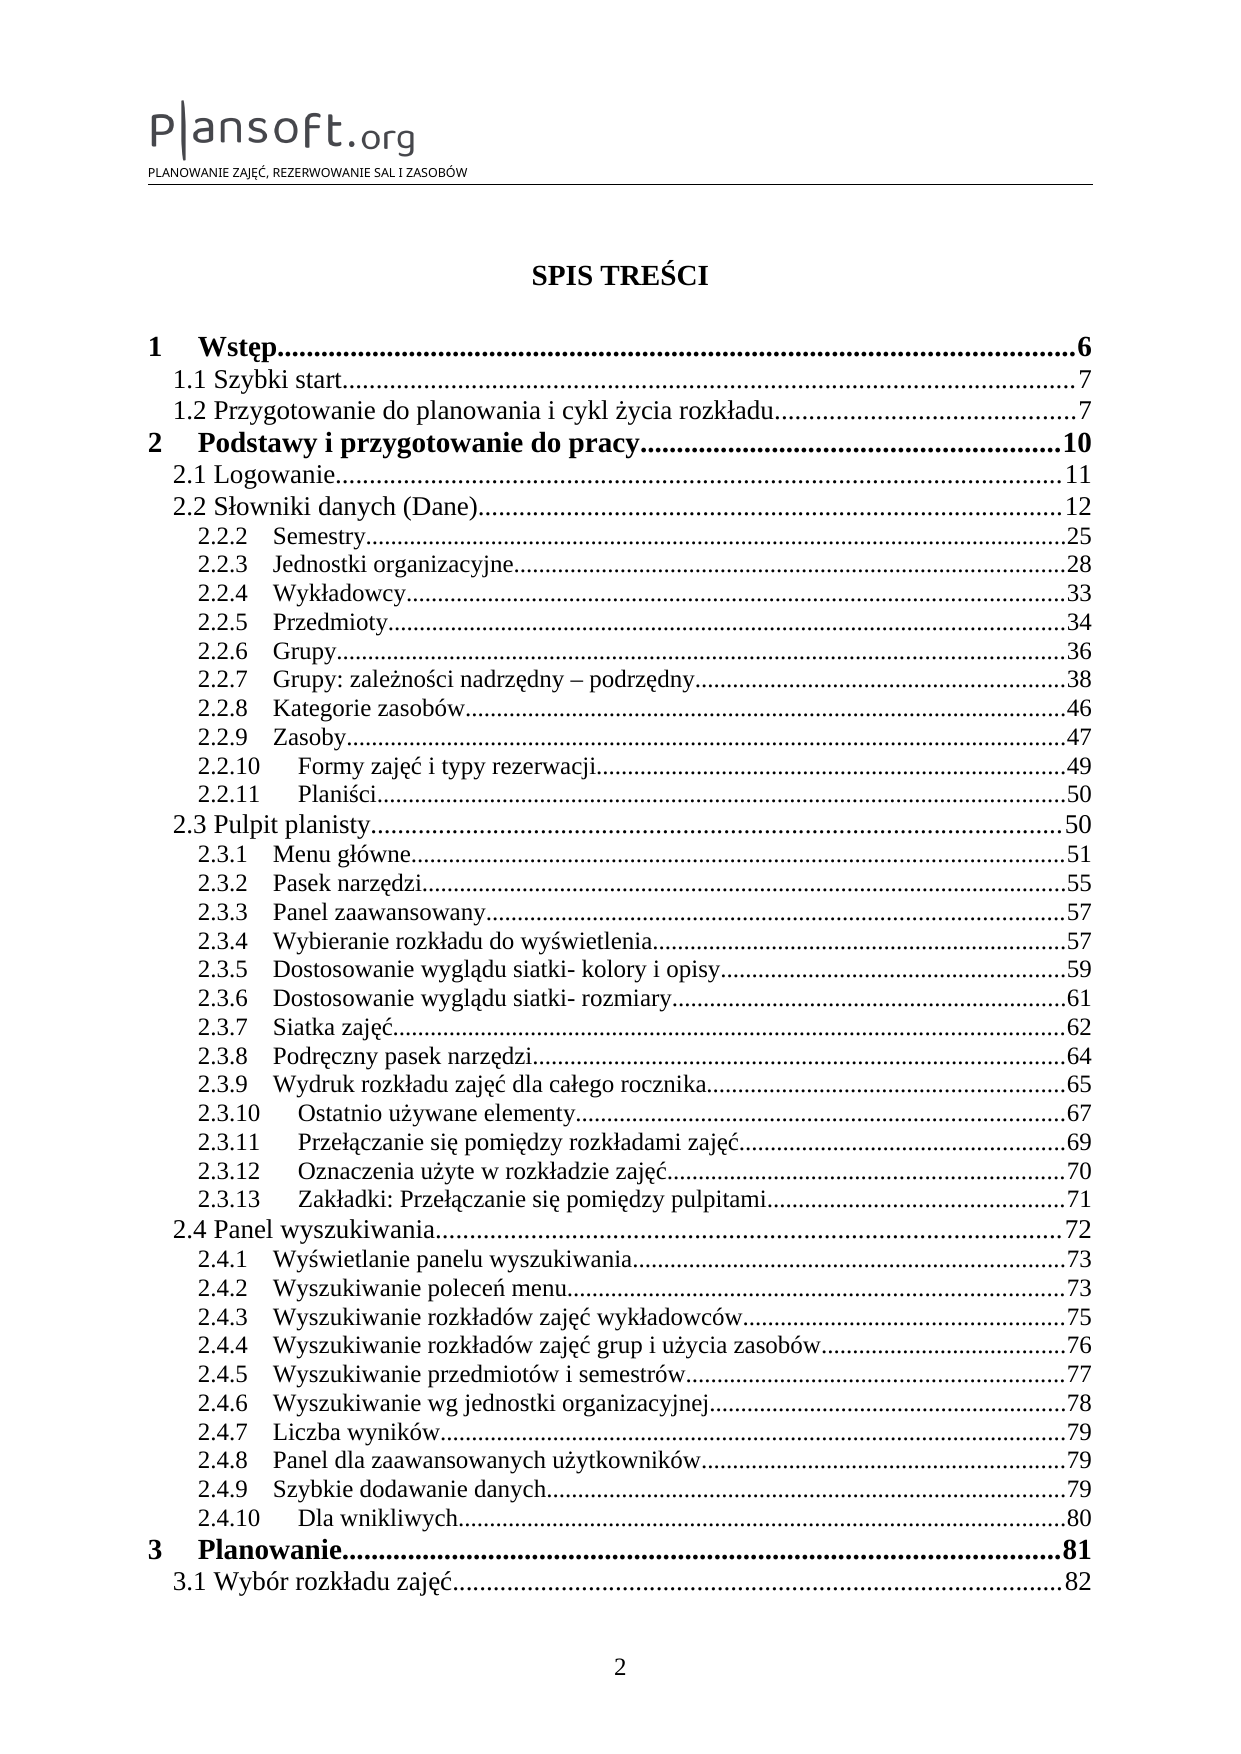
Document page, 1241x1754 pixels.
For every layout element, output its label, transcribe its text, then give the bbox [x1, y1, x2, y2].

text 3 Planowanie 81 [148, 1532, 1093, 1565]
text 2.3.5 Dostosowanie wyglądu siatki- kolory i opisy 59 [198, 954, 1093, 983]
text 2.3.4 Wybieranie rozkładu do wyświetlenia 57 [198, 926, 1093, 954]
text 2.4.9 Szybkie dodawanie danych 79 [198, 1474, 1093, 1503]
text 2.4.10 Dla wnikliwych 80 [198, 1503, 1093, 1532]
text 2.3.10 Ostatnio używane elementy 67 [198, 1098, 1093, 1127]
text 2.2.4 Wykładowcy 33 [198, 578, 1093, 607]
text 2 Podstawy i przygotowanie do pracy 10 [148, 425, 1093, 458]
text 2.2.5 Przedmioty 34 [198, 607, 1093, 636]
text 2.3.2 Pasek narzędzi 55 [198, 868, 1093, 897]
text 2.3.9 Wydruk rozkładu zajęć dla całego rocznika 65 [198, 1069, 1093, 1098]
picture [147, 73, 418, 165]
text 2.4 Panel wyszukiwania 72 [173, 1213, 1093, 1244]
text 2.4.8 Panel dla zaawansowanych użytkowników 79 [198, 1446, 1093, 1474]
text 2.2.11 Planiści 50 [198, 779, 1093, 808]
text 2.2.6 Grupy 36 [198, 636, 1093, 664]
text 2.1 Logowanie 11 [173, 458, 1093, 490]
text 2.3.1 Menu główne 51 [198, 839, 1093, 868]
text 2.4.1 Wyświetlanie panelu wyszukiwania 73 [198, 1244, 1093, 1273]
text 2.4.4 Wyszukiwanie rozkładów zajęć grup i użycia zasobów 76 [198, 1331, 1093, 1359]
text 3.1 Wybór rozkładu zajęć 82 [173, 1565, 1093, 1597]
text 2.3.13 Zakładki: Przełączanie się pomiędzy pulpitami 71 [198, 1184, 1093, 1213]
text 1 Wstęp 6 [148, 329, 1093, 363]
text 2.3.6 Dostosowanie wyglądu siatki- rozmiary 61 [198, 983, 1093, 1012]
text SPIS TREŚCI [148, 258, 1093, 291]
text 2.3.8 Podręczny pasek narzędzi 64 [198, 1041, 1093, 1069]
text 2.3.12 Oznaczenia użyte w rozkładzie zajęć 70 [198, 1156, 1093, 1184]
text 1.1 Szybki start 7 [173, 363, 1093, 394]
text 1.2 Przygotowanie do planowania i cykl życia rozkładu 7 [173, 394, 1093, 425]
text 2.4.3 Wyszukiwanie rozkładów zajęć wykładowców 75 [198, 1302, 1093, 1331]
text 2.4.5 Wyszukiwanie przedmiotów i semestrów 77 [198, 1359, 1093, 1388]
text 2.2.8 Kategorie zasobów 46 [198, 693, 1093, 722]
text 2.2.2 Semestry 25 [198, 521, 1093, 549]
text 2.3.7 Siatka zajęć 62 [198, 1012, 1093, 1041]
text 2.3 Pulpit planisty 50 [173, 808, 1093, 839]
text 2.2.9 Zasoby 47 [198, 722, 1093, 751]
text 2.2.7 Grupy: zależności nadrzędny – podrzędny 38 [198, 664, 1093, 693]
text 2.4.2 Wyszukiwanie poleceń menu 73 [198, 1273, 1093, 1302]
text 2.3.3 Panel zaawansowany 57 [198, 897, 1093, 926]
text 2.3.11 Przełączanie się pomiędzy rozkładami zajęć 69 [198, 1127, 1093, 1156]
text 2.2 Słowniki danych (Dane) 12 [173, 490, 1093, 521]
text 2.2.10 Formy zajęć i typy rezerwacji 49 [198, 751, 1093, 779]
text 2.2.3 Jednostki organizacyjne 28 [198, 549, 1093, 578]
text 2.4.6 Wyszukiwanie wg jednostki organizacyjnej 78 [198, 1388, 1093, 1417]
text 2.4.7 Liczba wyników 79 [198, 1417, 1093, 1446]
